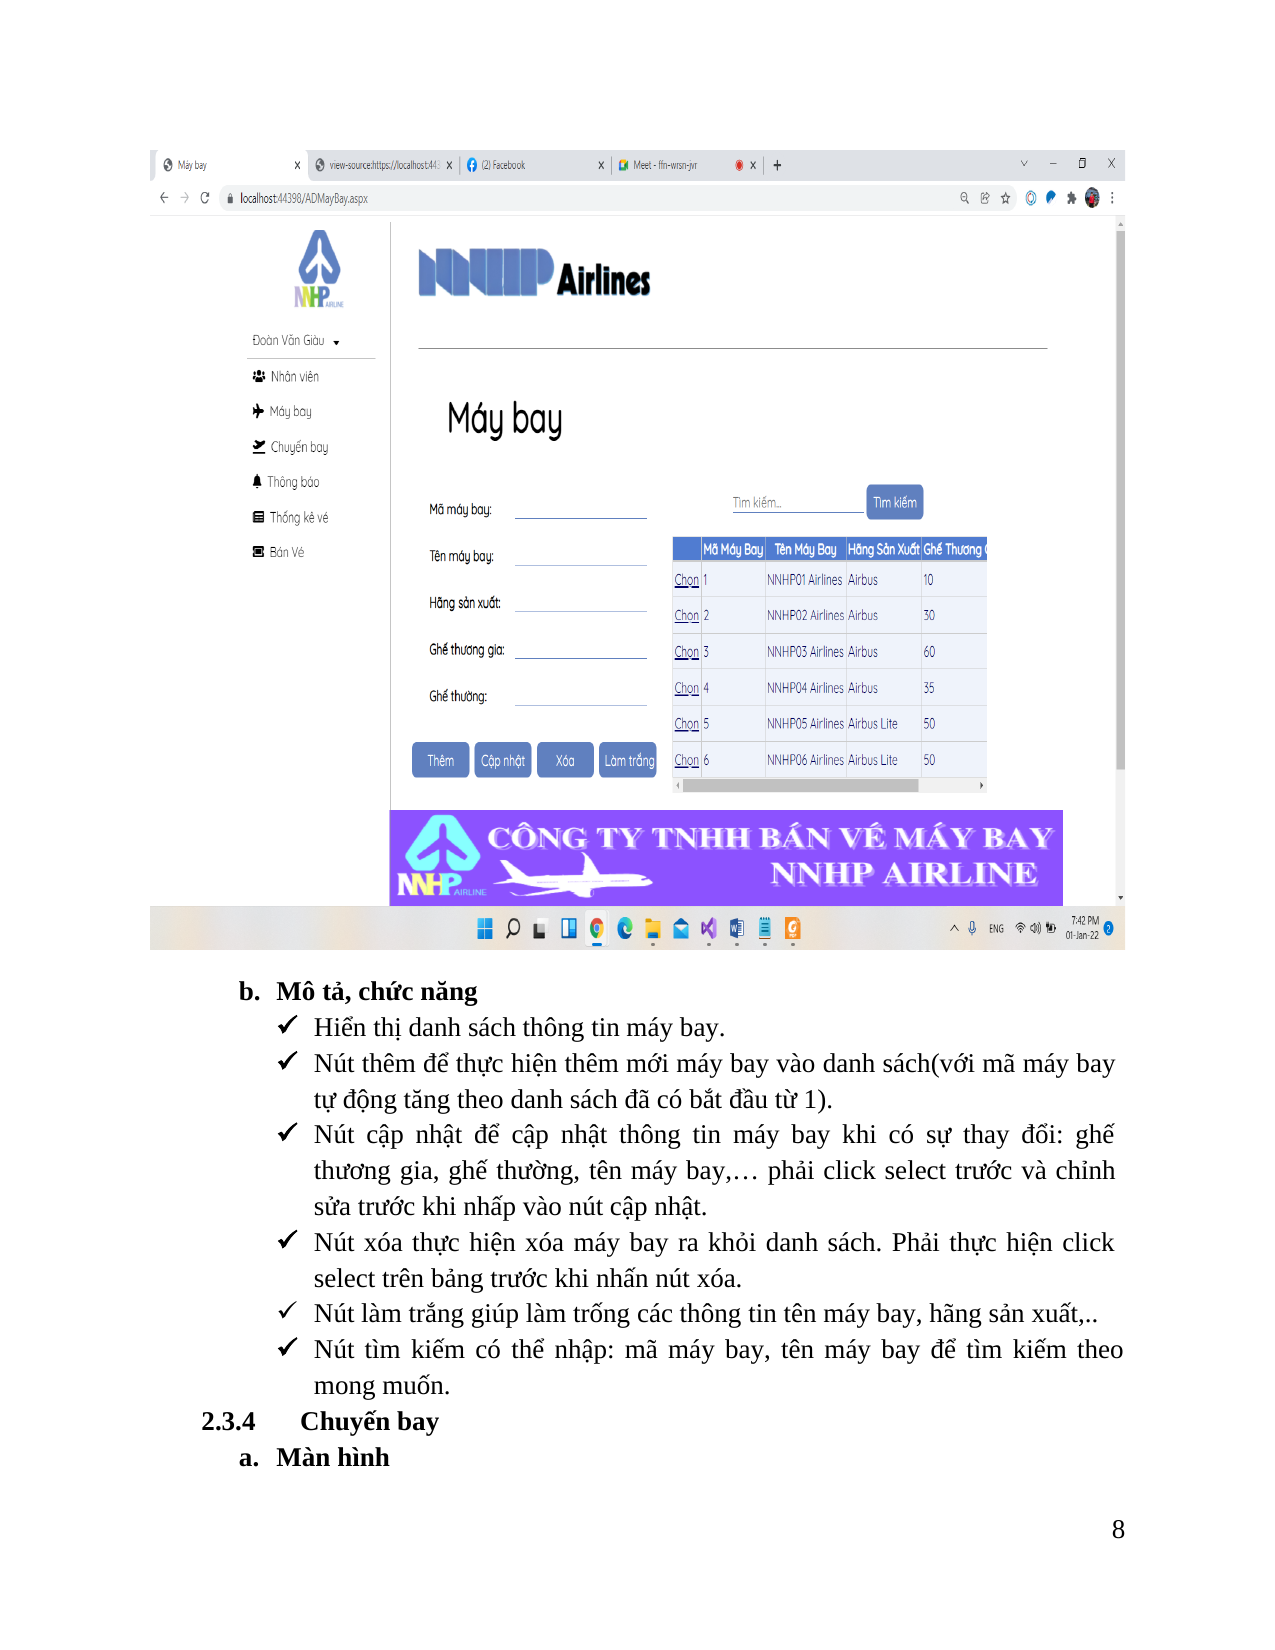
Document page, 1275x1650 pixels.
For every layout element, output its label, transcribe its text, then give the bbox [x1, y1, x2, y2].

list Nút thêm để thực hiện thêm mới máy bay vào danh sách(với mã máy bay tự động tăng theo danh sách đã có bắt đầu từ 1). [276, 1047, 1117, 1114]
list Nút xóa thực hiện xóa máy bay ra khỏi danh sách. Phải thực hiện click select trên bảng trước khi nhấn nút xóa. [276, 1226, 1117, 1293]
list Màn hình [239, 1441, 1125, 1472]
list Chuyến bay [201, 1405, 1125, 1436]
list Hiển thị danh sách thông tin máy bay. [276, 1011, 1117, 1042]
list Mô tả, chức năng [239, 975, 1125, 1007]
list Nút làm trắng giúp làm trống các thông tin tên máy bay, hãng sản xuất,.. [276, 1297, 1125, 1329]
list Nút cập nhật để cập nhật thông tin máy bay khi có sự thay đổi: ghế thương gia, ghế thường, tên máy bay,… phải click select trước và chỉnh sửa trước khi nhấp vào nút cập nhật. [276, 1119, 1117, 1221]
picture [150, 150, 1125, 950]
list Nút tìm kiếm có thể nhập: mã máy bay, tên máy bay để tìm kiếm theo mong muốn. [276, 1333, 1125, 1400]
